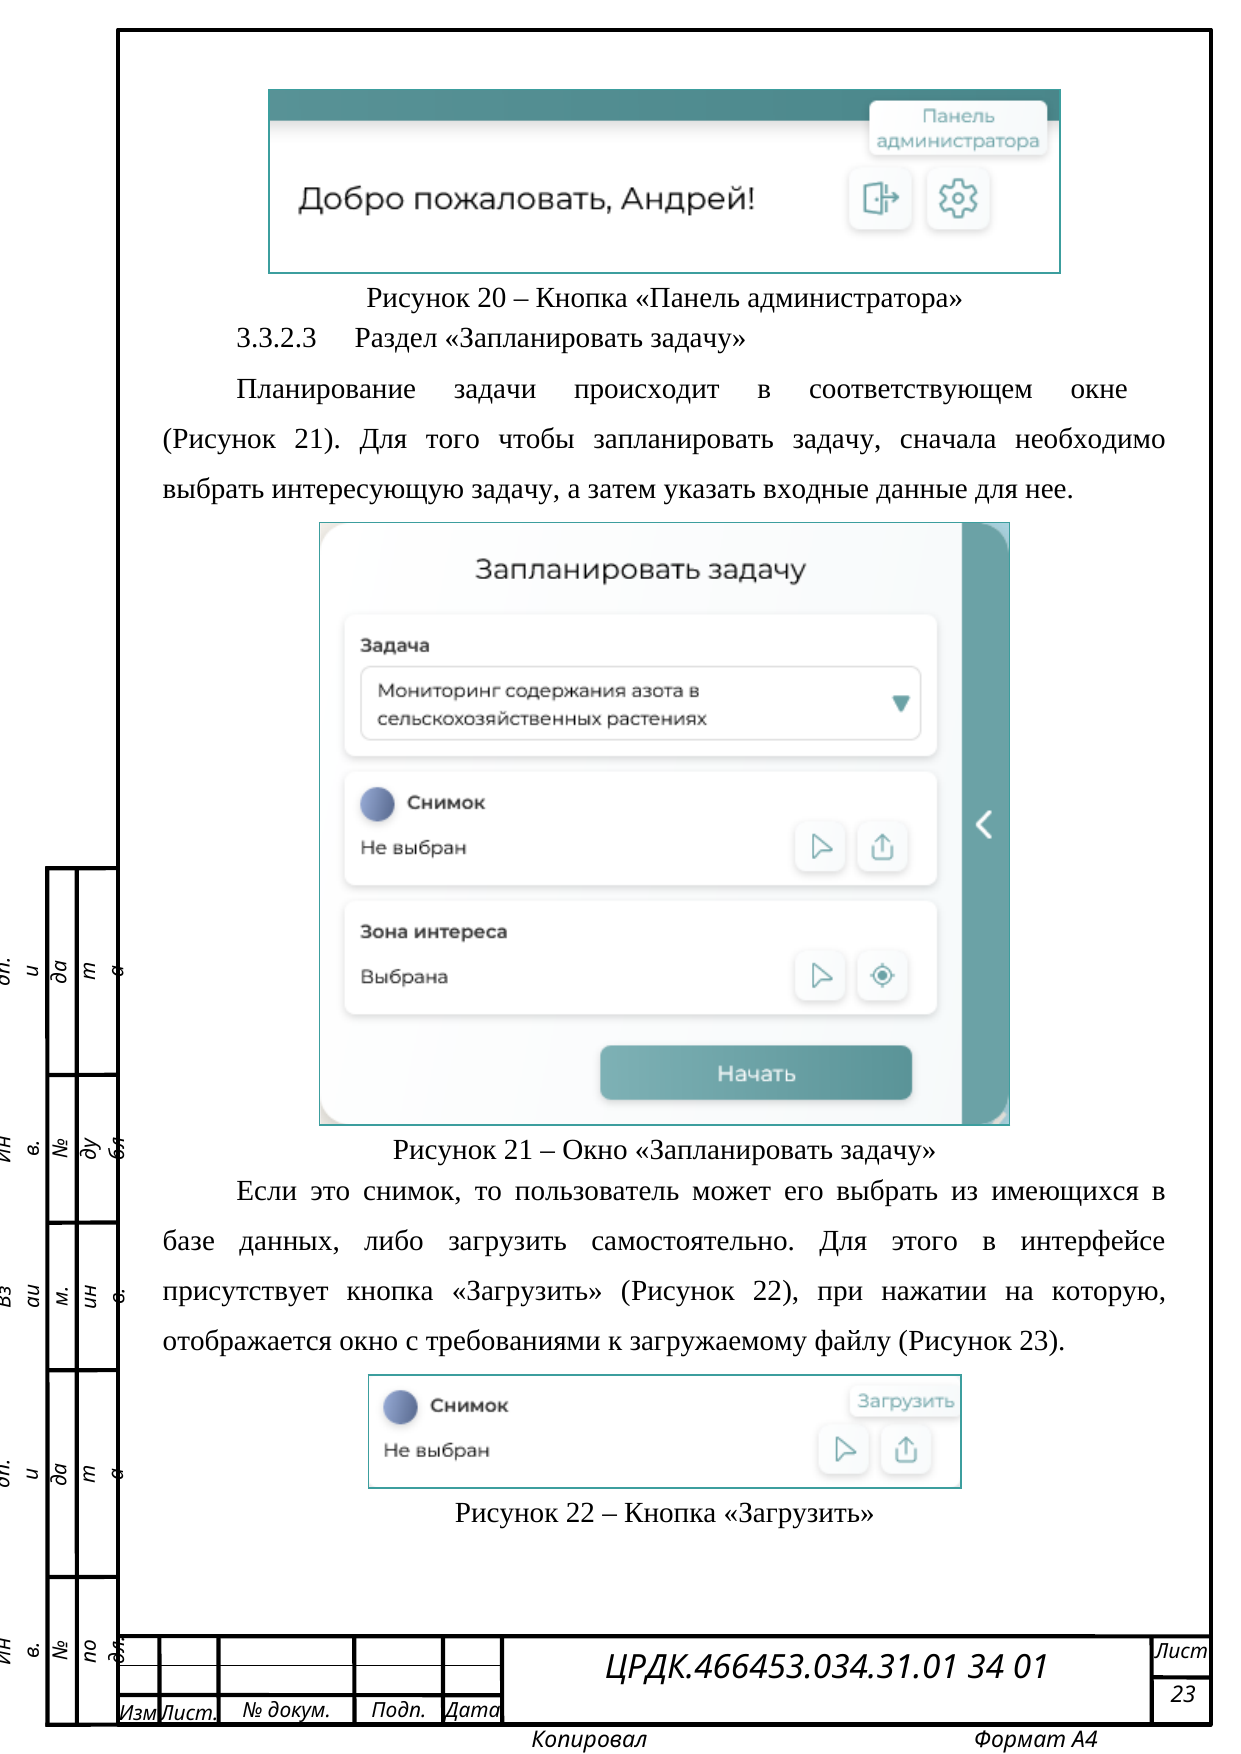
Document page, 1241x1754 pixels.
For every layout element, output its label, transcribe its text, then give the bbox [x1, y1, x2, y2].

picture [270, 90, 1059, 272]
text Раздел «Запланировать задачу» [177, 321, 1167, 354]
picture [320, 523, 1009, 1124]
text Если это снимок, то пользователь может его выбрать из имеющихся в базе данных, либо загрузить самостоятельно. Для этого в интерфейсе присутствует кнопка «Загрузить» (Рисунок 22), при нажатии на которую, отображается окно с требованиями к загружаемому файлу (Рисунок 23). [162, 1173, 1167, 1357]
text Планирование задачи происходит в соответствующем окне (Рисунок 21). Для того чтобы запланировать задачу, сначала необходимо выбрать интересующую задачу, а затем указать входные данные для нее. [162, 371, 1167, 505]
picture [369, 1376, 960, 1487]
